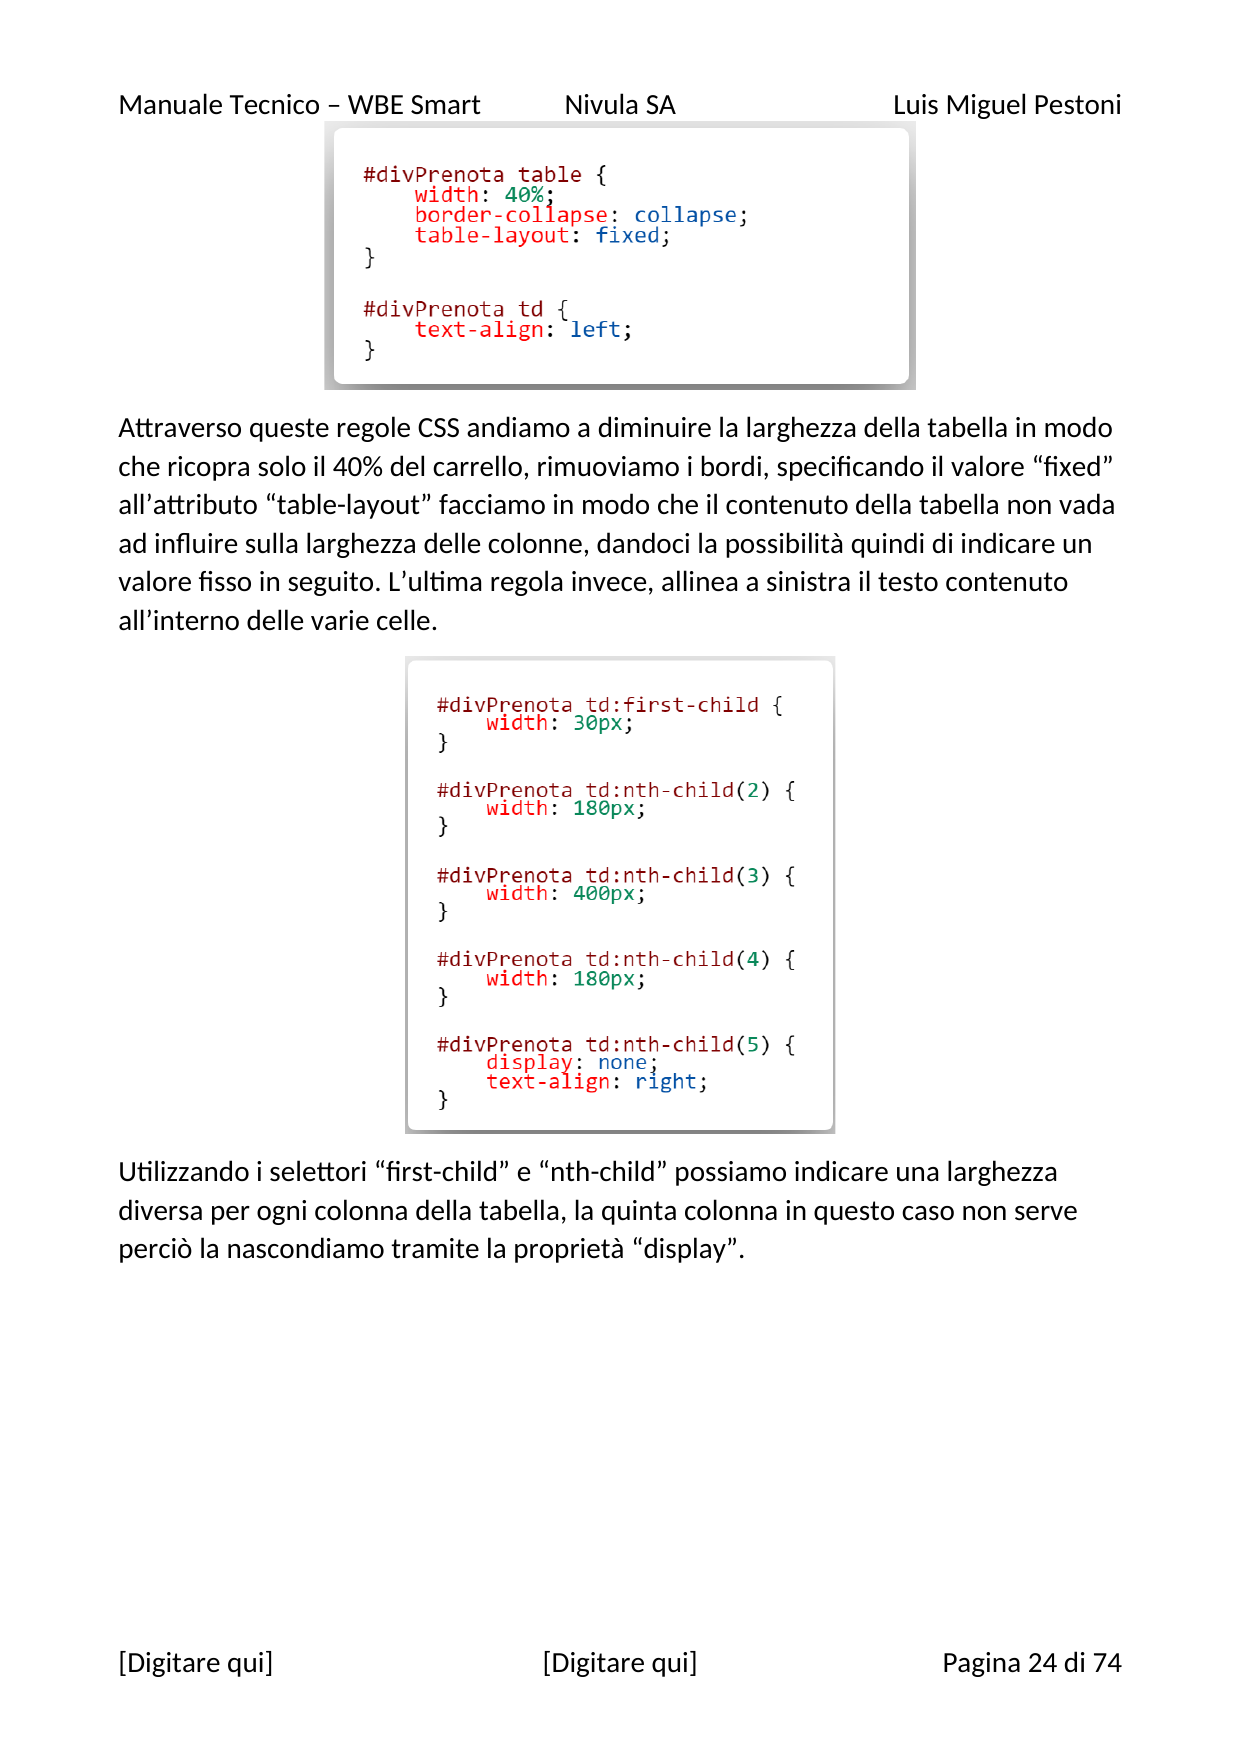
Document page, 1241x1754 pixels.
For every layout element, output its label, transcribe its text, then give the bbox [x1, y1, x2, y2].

picture [324, 121, 916, 390]
text Utilizzando i selettori “first-child” e “nth-child” possiamo indicare una larghezza diversa per ogni colonna della tabella, la quinta colonna in questo caso non serve perciò la nascondiamo tramite la proprietà “display”. [118, 1153, 1122, 1266]
text Attraverso queste regole CSS andiamo a diminuire la larghezza della tabella in modo che ricopra solo il 40% del carrello, rimuoviamo i bordi, specificando il valore “fixed” all’attributo “table-layout” facciamo in modo che il contenuto della tabella non vada ad influire sulla larghezza delle colonne, dandoci la possibilità quindi di indicare un valore fisso in seguito. L’ultima regola invece, allinea a sinistra il testo contenuto all’interno delle varie celle. [118, 409, 1122, 637]
picture [405, 656, 836, 1134]
